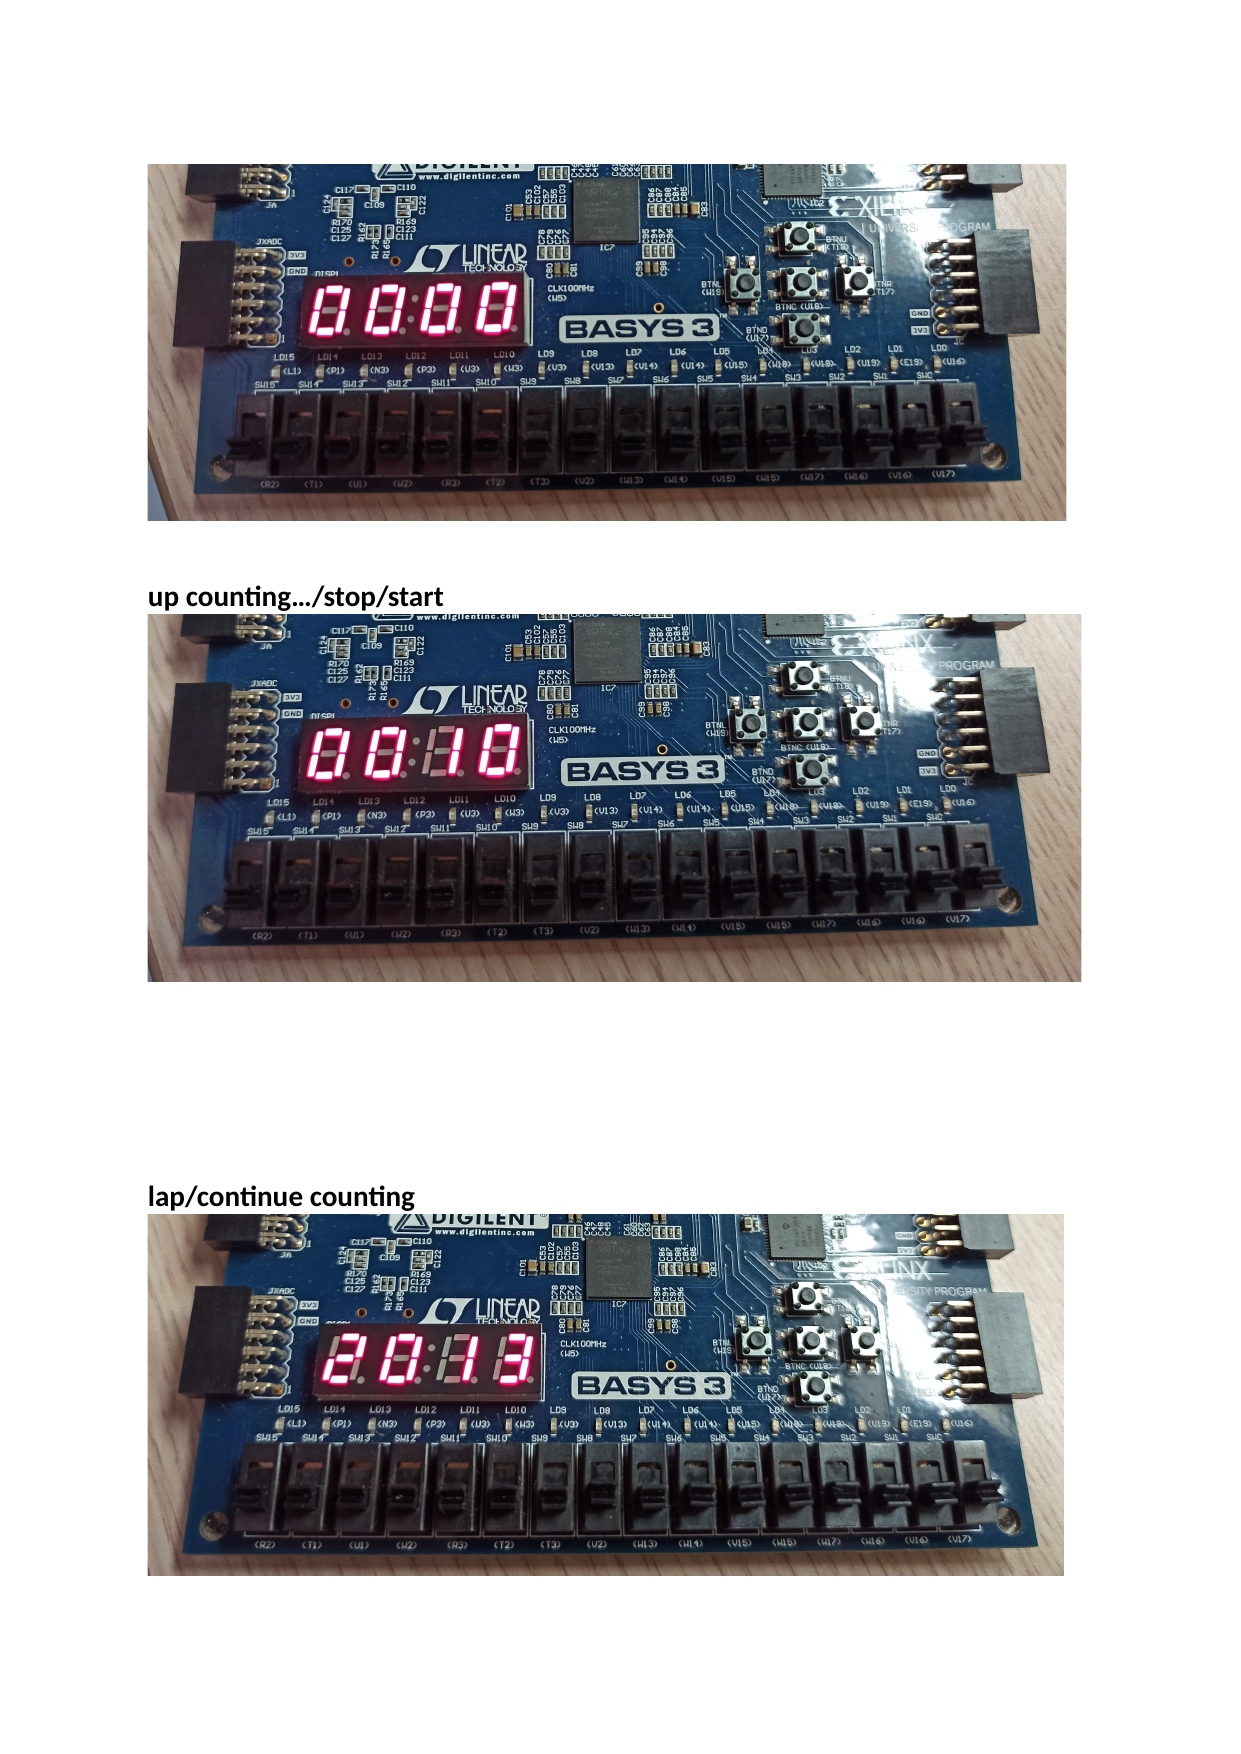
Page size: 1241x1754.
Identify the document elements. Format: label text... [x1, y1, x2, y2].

picture [147, 164, 1067, 521]
picture [147, 1214, 1064, 1576]
text up counting…/stop/start [148, 577, 1092, 614]
text lap/continue counting [148, 1177, 1092, 1214]
picture [147, 614, 1082, 982]
